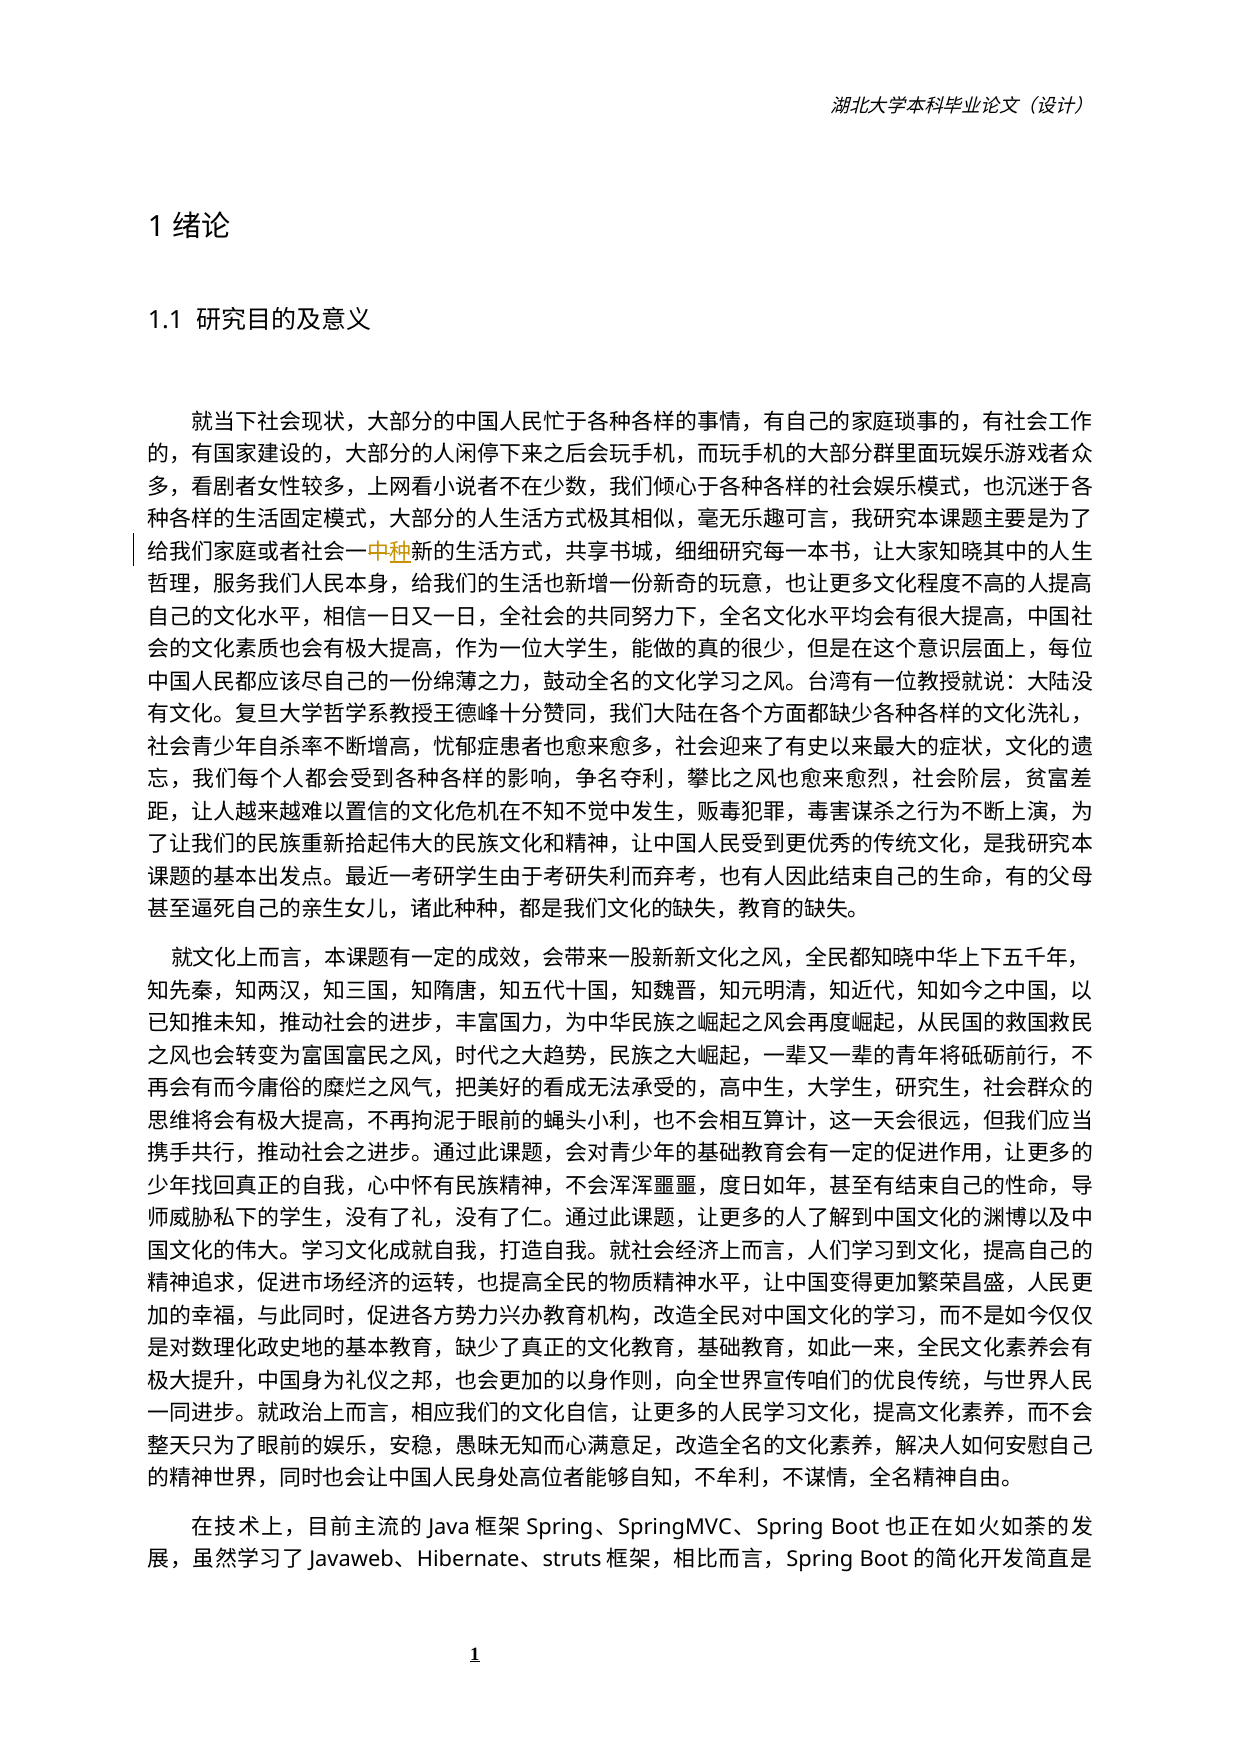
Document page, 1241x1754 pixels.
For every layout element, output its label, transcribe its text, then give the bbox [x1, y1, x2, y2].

subtitle 研究目的及意义 [148, 285, 1093, 350]
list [148, 1509, 1093, 1574]
list 就文化上而言，本课题有一定的成效，会带来一股新新文化之风，全民都知晓中华上下五千年，知先秦，知两汉，知三国，知隋唐，知五代十国，知魏晋，知元明清，知近代，知如今之中国，以已知推未知，推动社会的进步，丰富国力，为中华民族之崛起之风会再度崛起，从民国的救国救民之风也会转变为富国富民之风，时代之大趋势，民族之大崛起，一辈又一辈的青年将砥砺前行，不再会有而今庸俗的糜烂之风气，把美好的看成无法承受的，高中生，大学生，研究生，社会群众的思维将会有极大提高，不再拘泥于眼前的蝇头小利，也不会相互算计，这一天会很远，但我们应当携手共行，推动社会之进步。通过此课题，会对青少年的基础教育会有一定的促进作用，让更多的少年找回真正的自我，心中怀有民族精神，不会浑浑噩噩，度日如年，甚至有结束自己的性命，导师威胁私下的学生，没有了礼，没有了仁。通过此课题，让更多的人了解到中国文化的渊博以及中国文化的伟大。学习文化成就自我，打造自我。就社会经济上而言，人们学习到文化，提高自己的精神追求，促进市场经济的运转，也提高全民的物质精神水平，让中国变得更加繁荣昌盛，人民更加的幸福，与此同时，促进各方势力兴办教育机构，改造全民对中国文化的学习，而不是如今仅仅是对数理化政史地的基本教育，缺少了真正的文化教育，基础教育，如此一来，全民文化素养会有极大提升，中国身为礼仪之邦，也会更加的以身作则，向全世界宣传咱们的优良传统，与世界人民一同进步。就政治上而言，相应我们的文化自信，让更多的人民学习文化，提高文化素养，而不会整天只为了眼前的娱乐，安稳，愚昧无知而心满意足，改造全名的文化素养，解决人如何安慰自己的精神世界，同时也会让中国人民身处高位者能够自知，不牟利，不谋情，全名精神自由。 [148, 940, 1093, 1492]
subtitle 1 绪论 [148, 191, 1093, 256]
list 就当下社会现状，大部分的中国人民忙于各种各样的事情，有自己的家庭琐事的，有社会工作的，有国家建设的，大部分的人闲停下来之后会玩手机，而玩手机的大部分群里面玩娱乐游戏者众多，看剧者女性较多，上网看小说者不在少数，我们倾心于各种各样的社会娱乐模式，也沉迷于各种各样的生活固定模式，大部分的人生活方式极其相似，毫无乐趣可言，我研究本课题主要是为了给我们家庭或者社会一新的生活方式，共享书城，细细研究每一本书，让大家知晓其中的人生哲理，服务我们人民本身，给我们的生活也新增一份新奇的玩意，也让更多文化程度不高的人提高自己的文化水平，相信一日又一日，全社会的共同努力下，全名文化水平均会有很大提高，中国社会的文化素质也会有极大提高，作为一位大学生，能做的真的很少，但是在这个意识层面上，每位中国人民都应该尽自己的一份绵薄之力，鼓动全名的文化学习之风。台湾有一位教授就说：大陆没有文化。复旦大学哲学系教授王德峰十分赞同，我们大陆在各个方面都缺少各种各样的文化洗礼，社会青少年自杀率不断增高，忧郁症患者也愈来愈多，社会迎来了有史以来最大的症状，文化的遗忘，我们每个人都会受到各种各样的影响，争名夺利，攀比之风也愈来愈烈，社会阶层，贫富差距，让人越来越难以置信的文化危机在不知不觉中发生，贩毒犯罪，毒害谋杀之行为不断上演，为了让我们的民族重新拾起伟大的民族文化和精神，让中国人民受到更优秀的传统文化，是我研究本课题的基本出发点。最近一考研学生由于考研失利而弃考，也有人因此结束自己的生命，有的父母甚至逼死自己的亲生女儿，诸此种种，都是我们文化的缺失，教育的缺失。 [148, 403, 1093, 923]
